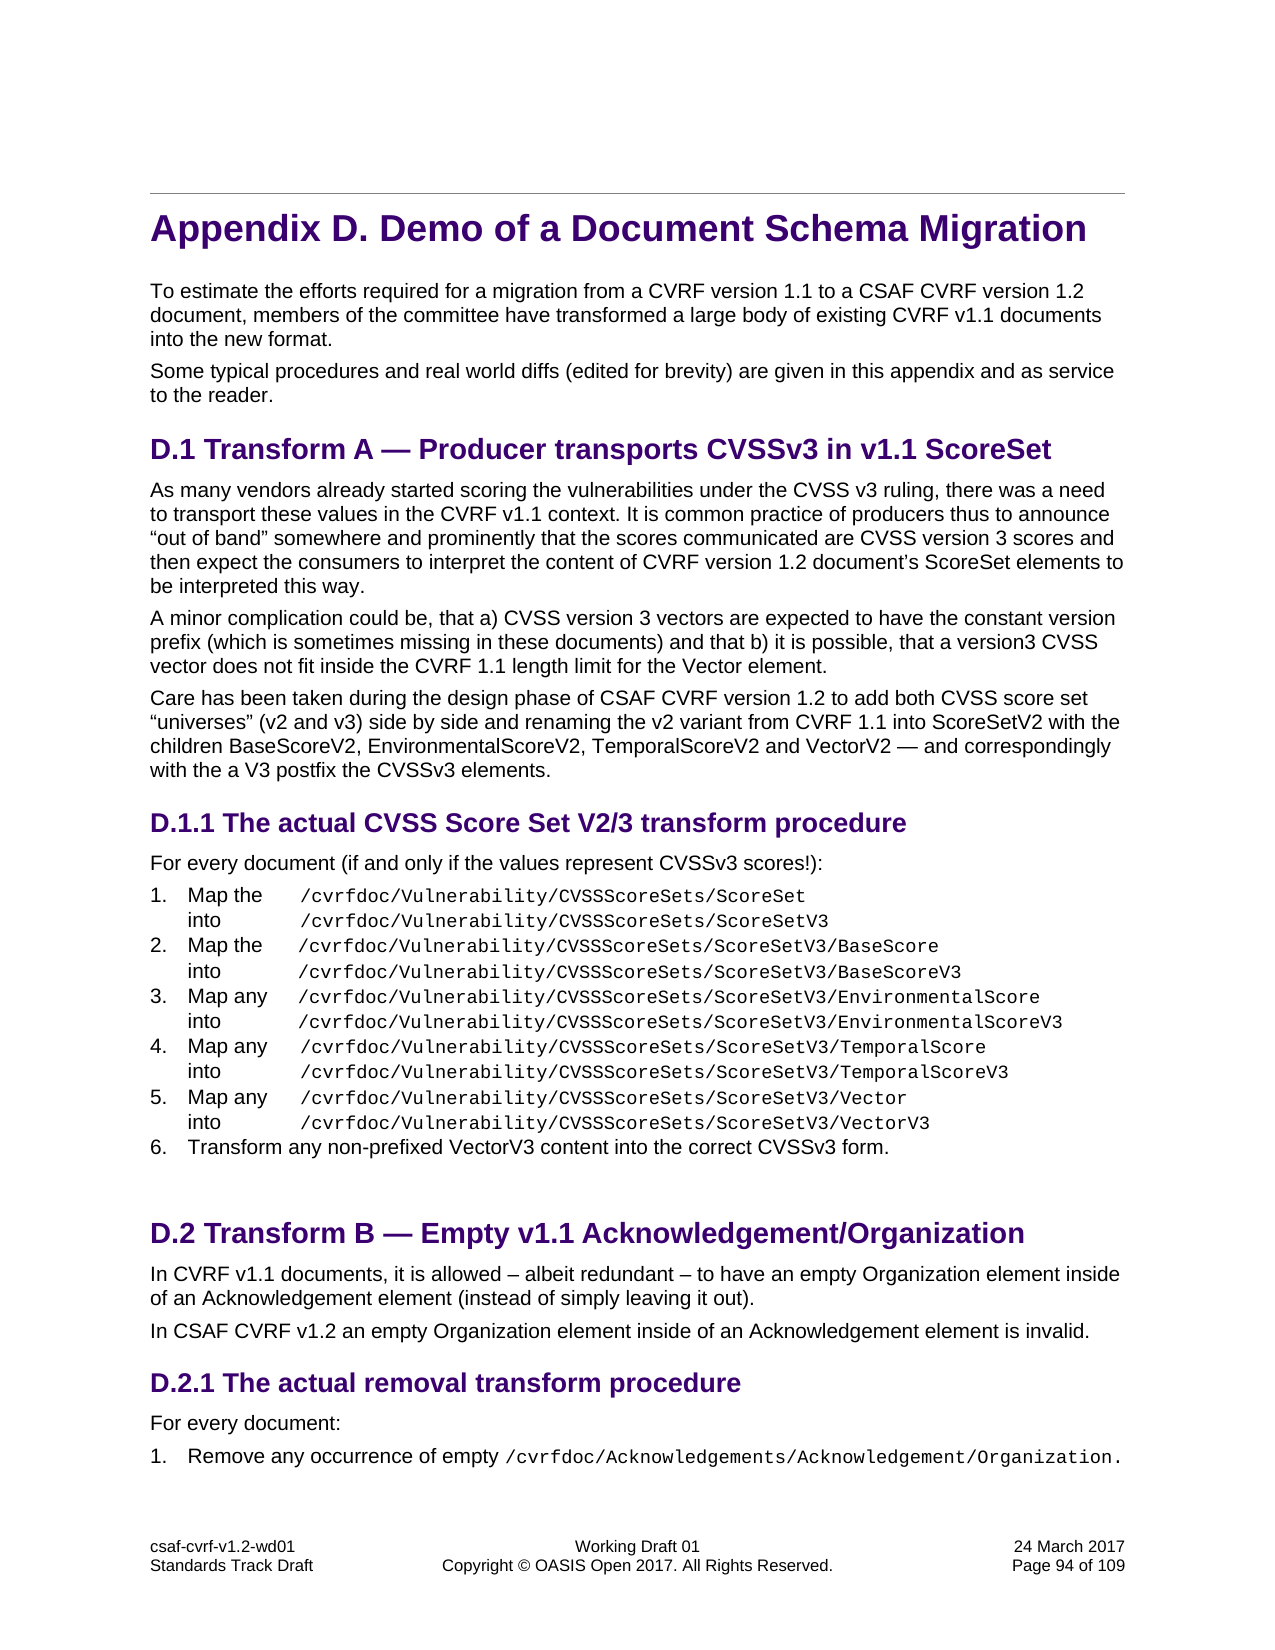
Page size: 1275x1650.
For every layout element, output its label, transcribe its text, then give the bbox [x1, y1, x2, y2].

text To estimate the efforts required for a migration from a CVRF version 1.1 to a CSAF CVRF version 1.2 document, members of the committee have transformed a large body of existing CVRF v1.1 documents into the new format. [150, 278, 1125, 350]
subtitle Transform B — Empty v1.1 Acknowledgement/Organization [150, 1216, 1125, 1250]
list Map any /cvrfdoc/Vulnerability/CVSSScoreSets/ScoreSetV3/TemporalScore into /cvrfdoc/Vulnerability/CVSSScoreSets/ScoreSetV3/TemporalScoreV3 [150, 1034, 1125, 1084]
text In CSAF CVRF v1.2 an empty Organization element inside of an Acknowledgement element is invalid. [150, 1318, 1125, 1342]
text For every document (if and only if the values represent CVSSv3 scores!): [150, 851, 1125, 874]
list Map the /cvrfdoc/Vulnerability/CVSSScoreSets/ScoreSet into /cvrfdoc/Vulnerability/CVSSScoreSets/ScoreSetV3 [150, 883, 1125, 933]
text Care has been taken during the design phase of CSAF CVRF version 1.2 to add both CVSS score set “universes” (v2 and v3) side by side and renaming the v2 variant from CVRF 1.1 into ScoreSetV2 with the children BaseScoreV2, EnvironmentalScoreV2, TemporalScoreV2 and VectorV2 — and correspondingly with the a V3 postfix the CVSSv3 elements. [150, 686, 1125, 782]
text Some typical procedures and real world diffs (edited for brevity) are given in this appendix and as service to the reader. [150, 359, 1125, 407]
list Remove any occurrence of empty /cvrfdoc/Acknowledgements/Acknowledgement/Organization. [150, 1443, 1125, 1469]
list Map the /cvrfdoc/Vulnerability/CVSSScoreSets/ScoreSetV3/BaseScore into /cvrfdoc/Vulnerability/CVSSScoreSets/ScoreSetV3/BaseScoreV3 [150, 933, 1125, 984]
text For every document: [150, 1411, 1125, 1435]
subtitle Demo of a Document Schema Migration [150, 194, 1125, 249]
subtitle The actual CVSS Score Set V2/3 transform procedure [150, 807, 1125, 838]
subtitle Transform A — Producer transports CVSSv3 in v1.1 ScoreSet [150, 432, 1125, 465]
subtitle The actual removal transform procedure [150, 1367, 1125, 1399]
text A minor complication could be, that a) CVSS version 3 vectors are expected to have the constant version prefix (which is sometimes missing in these documents) and that b) it is possible, that a version3 CVSS vector does not fit inside the CVRF 1.1 length limit for the Vector element. [150, 606, 1125, 678]
text In CVRF v1.1 documents, it is allowed – albeit redundant – to have an empty Organization element inside of an Acknowledgement element (instead of simply leaving it out). [150, 1262, 1125, 1310]
list Map any /cvrfdoc/Vulnerability/CVSSScoreSets/ScoreSetV3/Vector into /cvrfdoc/Vulnerability/CVSSScoreSets/ScoreSetV3/VectorV3 [150, 1084, 1125, 1135]
text As many vendors already started scoring the vulnerabilities under the CVSS v3 ruling, there was a need to transport these values in the CVRF v1.1 context. It is common practice of producers thus to announce “out of band” somewhere and prominently that the scores communicated are CVSS version 3 scores and then expect the consumers to interpret the content of CVRF version 1.2 document’s ScoreSet elements to be interpreted this way. [150, 478, 1125, 597]
list Map any /cvrfdoc/Vulnerability/CVSSScoreSets/ScoreSetV3/EnvironmentalScore into /cvrfdoc/Vulnerability/CVSSScoreSets/ScoreSetV3/EnvironmentalScoreV3 [150, 984, 1125, 1034]
list Transform any non-prefixed VectorV3 content into the correct CVSSv3 form. [150, 1135, 1125, 1159]
